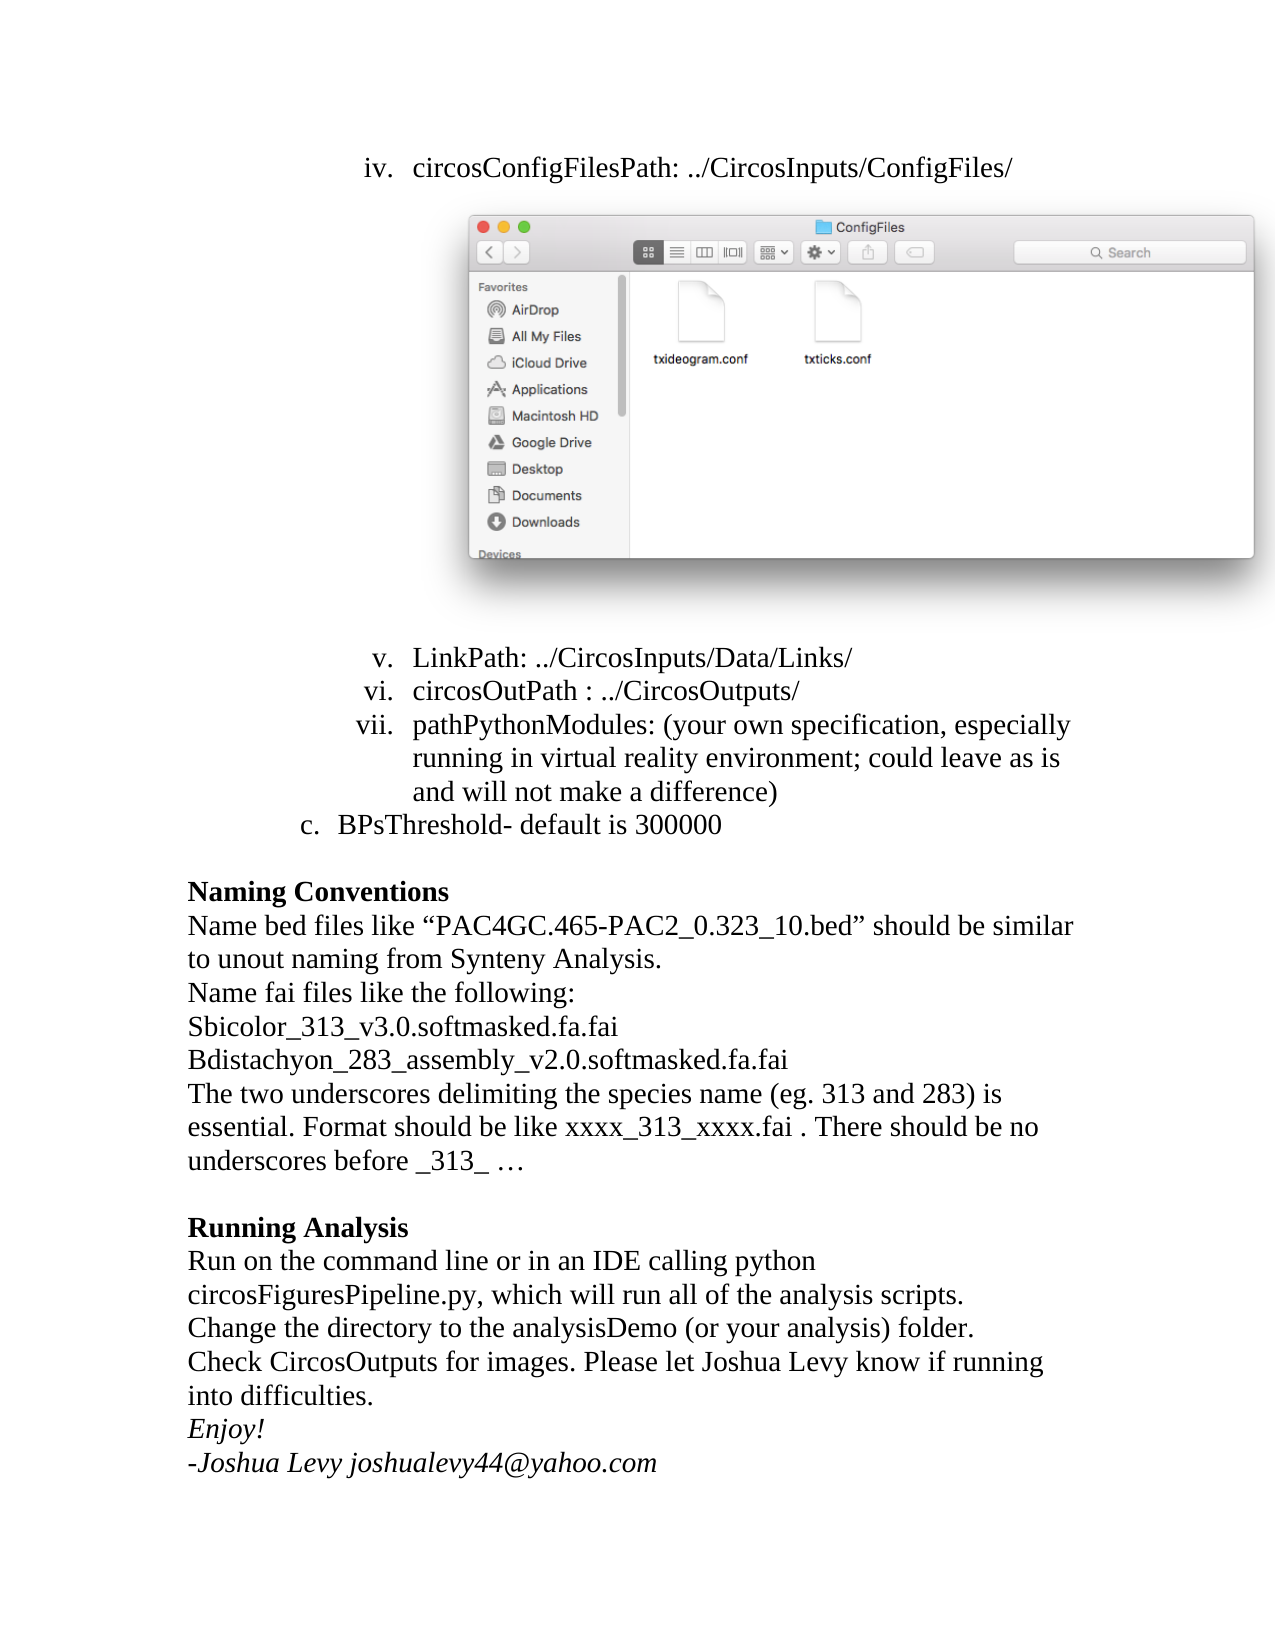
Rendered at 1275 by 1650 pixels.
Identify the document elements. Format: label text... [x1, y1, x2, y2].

text Name bed files like “PAC4GC.465-PAC2_0.323_10.bed” should be similar to unout naming from Synteny Analysis. [187, 908, 1087, 975]
list BPsThreshold- default is 300000 [300, 807, 1087, 841]
text Check CircosOutputs for images. Please let Joshua Levy know if running into difficulties. [187, 1344, 1087, 1411]
text Change the directory to the analysisDemo (or your analysis) folder. [187, 1311, 1087, 1344]
text Enjoy! [187, 1411, 1087, 1445]
picture [412, 183, 1275, 640]
text Name fai files like the following: [187, 975, 1087, 1009]
text Running Analysis [187, 1210, 1087, 1243]
text -Joshua Levy joshualevy44@yahoo.com [187, 1445, 1087, 1478]
text The two underscores delimiting the species name (eg. 313 and 283) is essential. Format should be like xxxx_313_xxxx.fai . There should be no underscores before _313_ … [187, 1076, 1087, 1176]
text Bdistachyon_283_assembly_v2.0.softmasked.fa.fai [187, 1042, 1087, 1076]
text Run on the command line or in an IDE calling python circosFiguresPipeline.py, which will run all of the analysis scripts. [187, 1243, 1087, 1311]
text Sbicolor_313_v3.0.softmasked.fa.fai [187, 1009, 1087, 1042]
list pathPythonModules: (your own specification, especially running in virtual reality environment; could leave as is and will not make a difference) [394, 707, 1087, 807]
list LinkPath: ../CircosInputs/Data/Links/ [394, 640, 1087, 673]
list circosConfigFilesPath: ../CircosInputs/ConfigFiles/ [394, 150, 1087, 640]
list circosOutPath : ../CircosOutputs/ [394, 673, 1087, 707]
text Naming Conventions [187, 874, 1087, 908]
